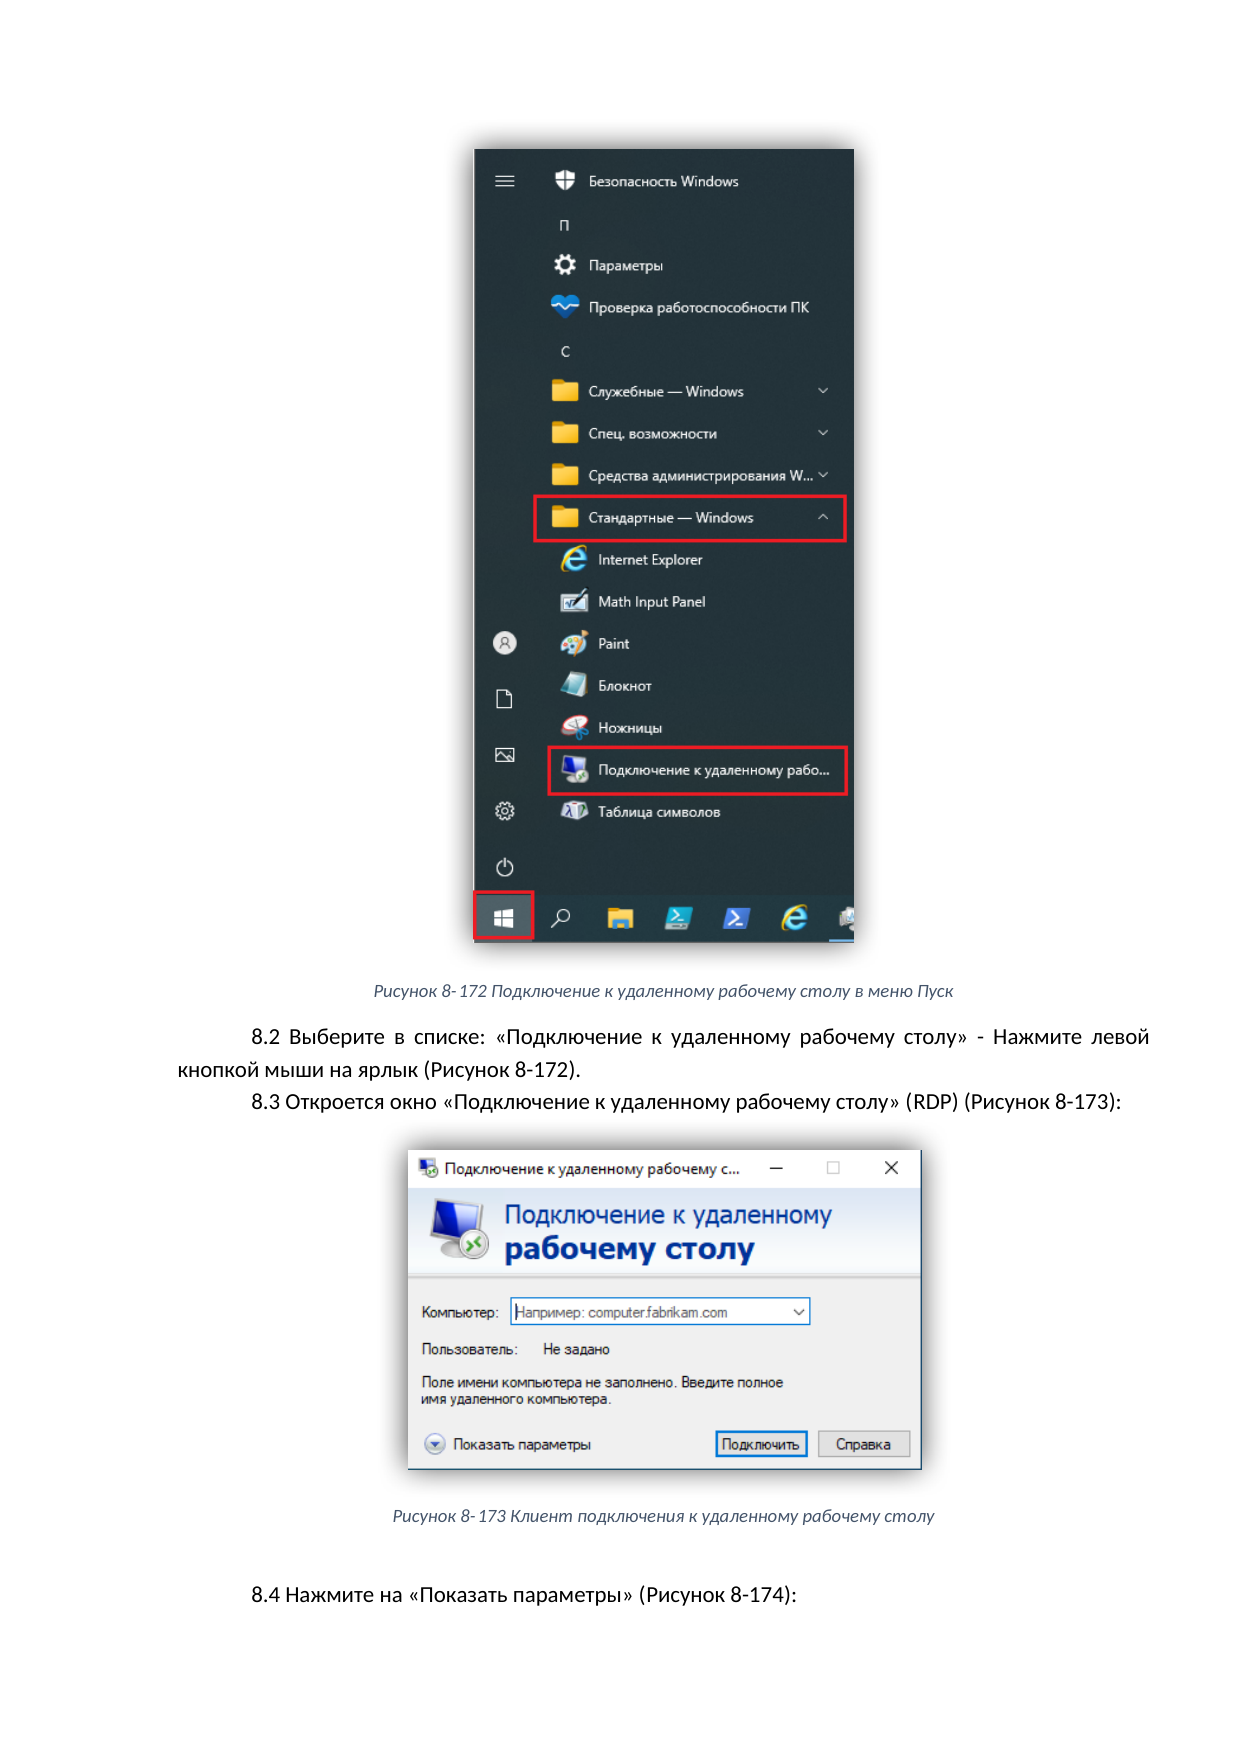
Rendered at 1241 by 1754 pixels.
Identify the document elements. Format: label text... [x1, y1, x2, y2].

picture [408, 1150, 922, 1470]
picture [473, 149, 854, 943]
